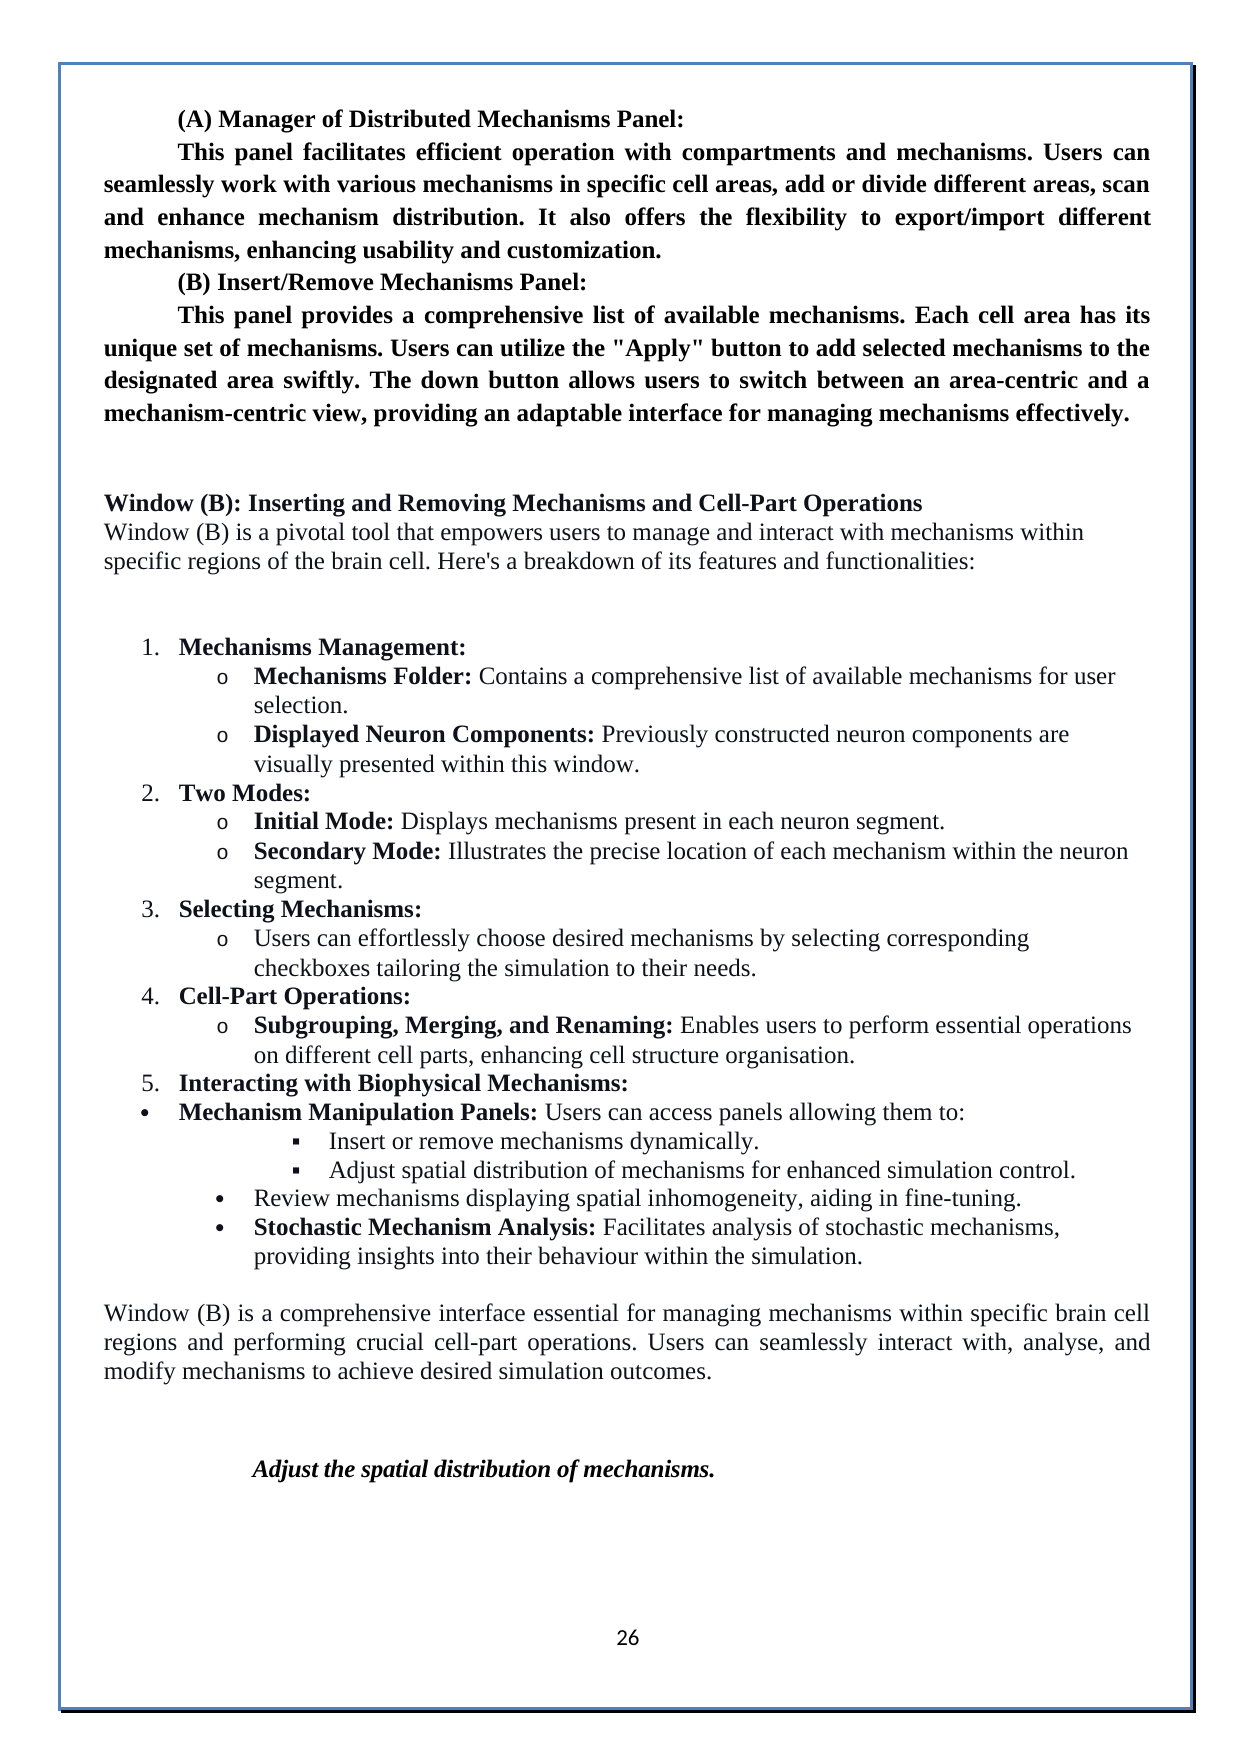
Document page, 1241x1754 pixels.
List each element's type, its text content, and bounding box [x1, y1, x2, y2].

text (A) Manager of Distributed Mechanisms Panel: [103, 104, 1093, 133]
list Initial Mode: Displays mechanisms present in each neuron segment. [216, 806, 1152, 836]
list Adjust spatial distribution of mechanisms for enhanced simulation control. [291, 1155, 1152, 1183]
list Mechanisms Folder: Contains a comprehensive list of available mechanisms for user selection. [216, 661, 1152, 719]
list Displayed Neuron Components: Previously constructed neuron components are visually presented within this window. [216, 719, 1152, 778]
list Review mechanisms displaying spatial inhomogeneity, aiding in fine-tuning. [216, 1183, 1152, 1212]
list Stochastic Mechanism Analysis: Facilitates analysis of stochastic mechanisms, providing insights into their behaviour within the simulation. [216, 1212, 1152, 1270]
text (B) Insert/Remove Mechanisms Panel: [103, 267, 1093, 296]
list Mechanism Manipulation Panels: Users can access panels allowing them to: [141, 1097, 1152, 1126]
list Mechanisms Management: [141, 632, 1152, 661]
list Subgrouping, Merging, and Renaming: Enables users to perform essential operations on different cell parts, enhancing cell structure organisation. [216, 1010, 1152, 1068]
list Interacting with Biophysical Mechanisms: [141, 1068, 1152, 1097]
text Window (B) is a comprehensive interface essential for managing mechanisms within specific brain cell regions and performing crucial cell-part operations. Users can seamlessly interact with, analyse, and modify mechanisms to achieve desired simulation outcomes. [103, 1298, 1152, 1385]
list Secondary Mode: Illustrates the precise location of each mechanism within the neuron segment. [216, 836, 1152, 894]
text This panel provides a comprehensive list of available mechanisms. Each cell area has its unique set of mechanisms. Users can utilize the "Apply" button to add selected mechanisms to the designated area swiftly. The down button allows users to switch between an area-centric and a mechanism-centric view, providing an adaptable interface for managing mechanisms effectively. [103, 300, 1152, 427]
list Cell-Part Operations: [141, 981, 1152, 1010]
text Window (B) is a pivotal tool that empowers users to manage and interact with mechanisms within specific regions of the brain cell. Here's a breakdown of its features and functionalities: [103, 517, 1152, 575]
list Users can effortlessly choose desired mechanisms by selecting corresponding checkboxes tailoring the simulation to their needs. [216, 923, 1152, 981]
text This panel facilitates efficient operation with compartments and mechanisms. Users can seamlessly work with various mechanisms in specific cell areas, add or divide different areas, scan and enhance mechanism distribution. It also offers the flexibility to export/import different mechanisms, enhancing usability and customization. [103, 137, 1152, 263]
text Window (B): Inserting and Removing Mechanisms and Cell-Part Operations [103, 488, 1152, 517]
subtitle Adjust the spatial distribution of mechanisms. [178, 1454, 1093, 1483]
list Two Modes: [141, 778, 1152, 806]
list Insert or remove mechanisms dynamically. [291, 1126, 1152, 1155]
list Selecting Mechanisms: [141, 894, 1152, 923]
